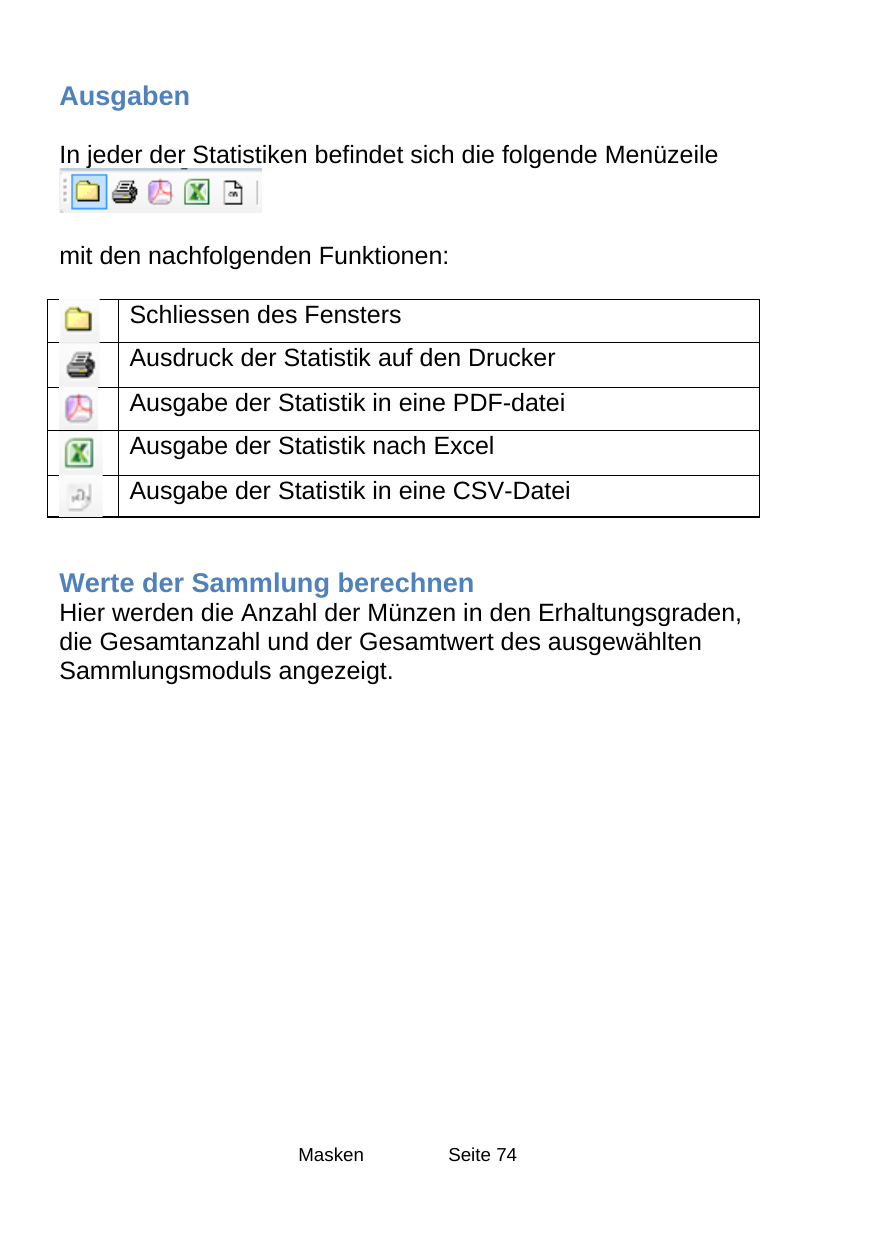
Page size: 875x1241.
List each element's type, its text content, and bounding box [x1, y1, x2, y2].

text mit den nachfolgenden Funktionen: [59, 241, 756, 270]
picture [59, 168, 263, 213]
subtitle Werte der Sammlung berechnen [59, 567, 756, 598]
table_cell Ausgabe der Statistik in eine CSV-Datei [119, 476, 759, 516]
table_cell [100, 343, 118, 387]
table_cell [48, 476, 59, 516]
table_cell Ausgabe der Statistik nach Excel [119, 431, 759, 475]
table_cell Ausdruck der Statistik auf den Drucker [119, 343, 759, 387]
table_cell [103, 476, 118, 516]
table_header [48, 300, 59, 342]
table_cell Ausgabe der Statistik in eine PDF-datei [119, 388, 759, 430]
subtitle Ausgaben [59, 80, 756, 111]
table_cell [48, 431, 59, 475]
picture [59, 431, 103, 517]
text In jeder der Statistiken befindet sich die folgende Menüzeile [59, 140, 756, 169]
table_cell [48, 343, 59, 387]
table_cell [48, 388, 59, 430]
text Hier werden die Anzahl der Münzen in den Erhaltungsgraden, die Gesamtanzahl und der Gesamtwert des ausgewählten Sammlungsmoduls angezeigt. [59, 598, 756, 684]
table_cell [99, 388, 118, 430]
table_header Schliessen des Fensters [119, 300, 759, 342]
picture [59, 299, 100, 430]
table_header [100, 300, 118, 342]
table_cell [103, 431, 118, 475]
